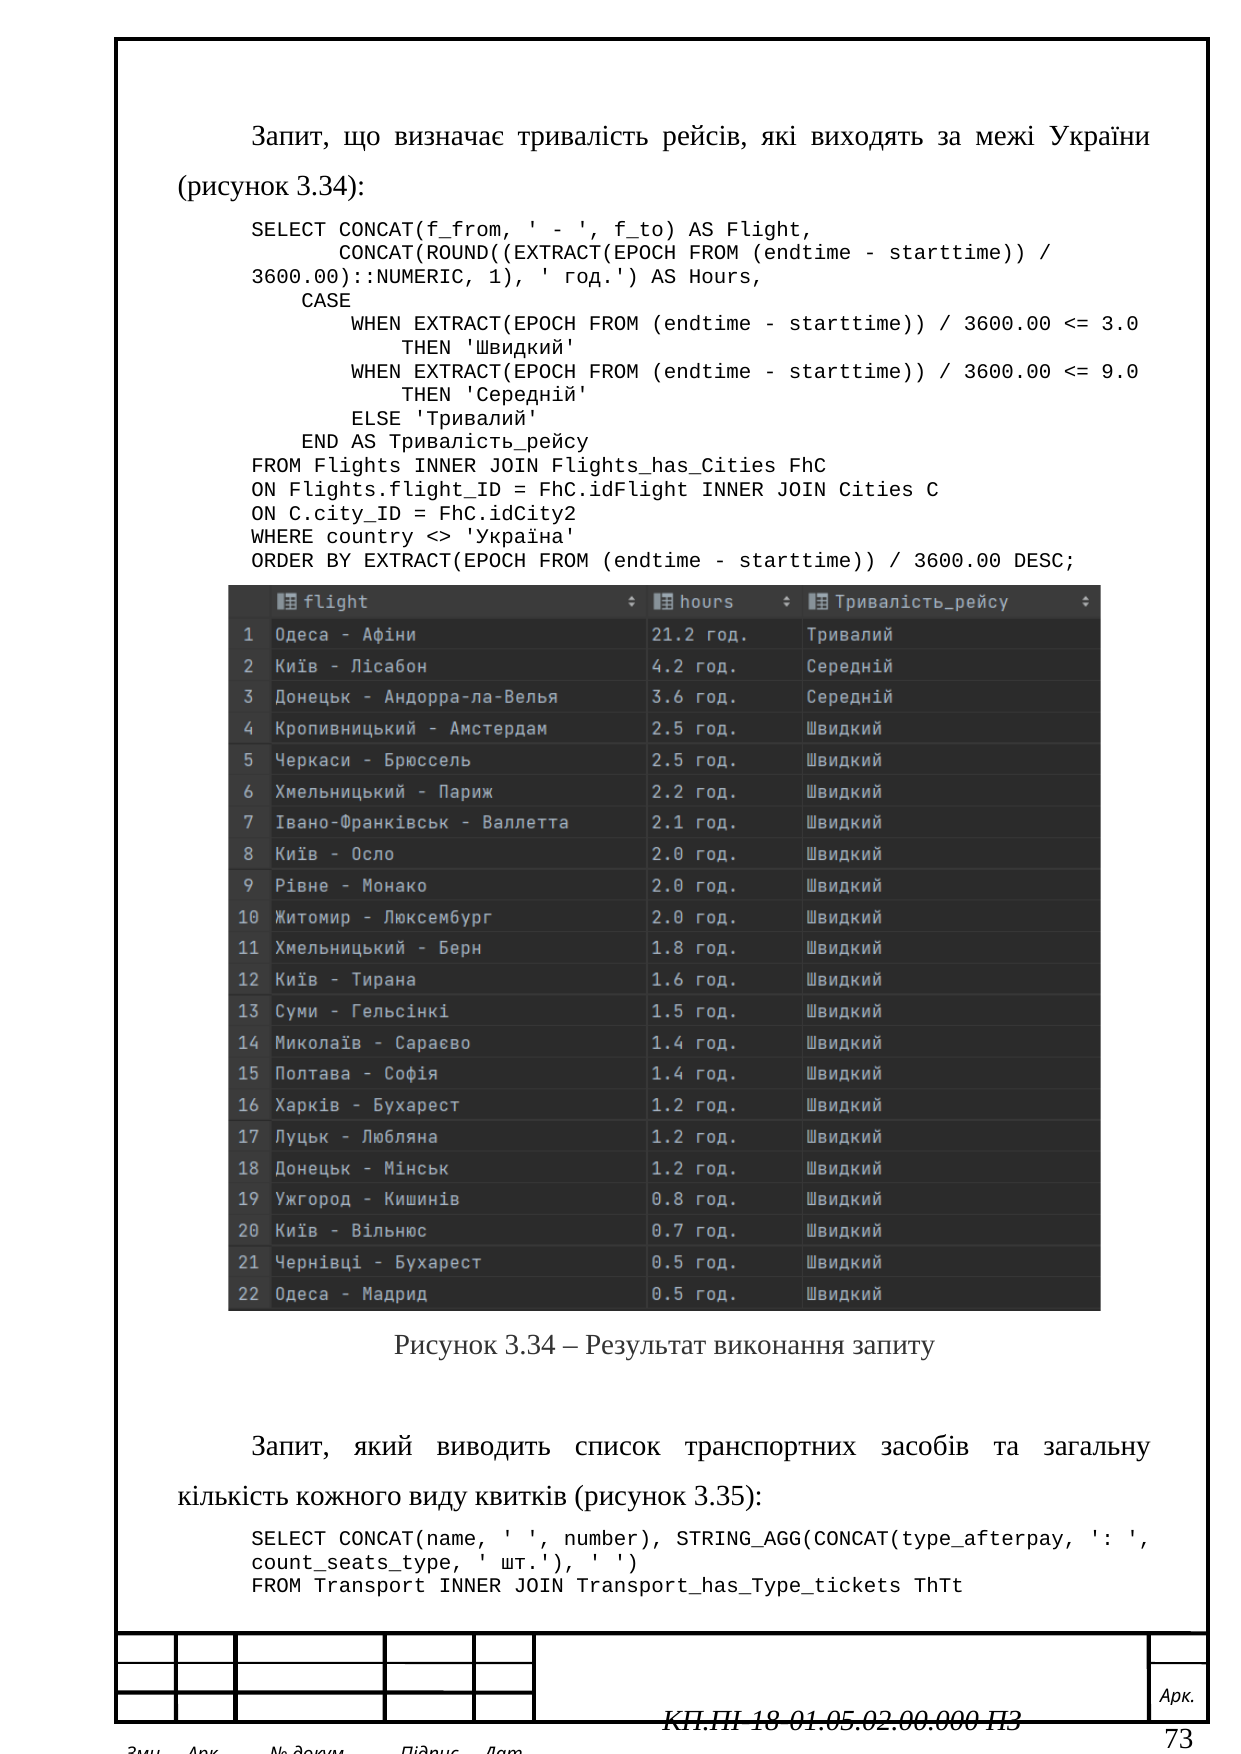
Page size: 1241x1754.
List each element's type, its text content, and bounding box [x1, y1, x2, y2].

text Запит, який виводить список транспортних засобів та загальну кількість кожного виду квитків (рисунок 3.35): [177, 1428, 1152, 1511]
text CONCAT(ROUND((EXTRACT(EPOCH FROM (endtime - starttime)) / 3600.00)::NUMERIC, 1), ' год.') AS Hours, [251, 242, 1152, 290]
text SELECT CONCAT(name, ' ', number), STRING_AGG(CONCAT(type_afterpay, ': ', count_seats_type, ' шт.'), ' ') [251, 1528, 1152, 1576]
text FROM Flights INNER JOIN Flights_has_Cities FhC [251, 455, 1152, 479]
text ON C.city_ID = FhC.idCity2 [251, 502, 1152, 526]
text THEN 'Швидкий' [251, 337, 1152, 361]
text CASE [251, 290, 1152, 313]
text Рисунок 3.34 – Результат виконання запиту [177, 1327, 1152, 1361]
text ORDER BY EXTRACT(EPOCH FROM (endtime - starttime)) / 3600.00 DESC; [251, 550, 1152, 573]
text WHEN EXTRACT(EPOCH FROM (endtime - starttime)) / 3600.00 <= 9.0 [251, 361, 1152, 384]
text ELSE 'Тривалий' [251, 408, 1152, 432]
text ON Flights.flight_ID = FhC.idFlight INNER JOIN Cities C [251, 479, 1152, 502]
text FROM Transport INNER JOIN Transport_has_Type_tickets ThTt [251, 1576, 1152, 1599]
text WHEN EXTRACT(EPOCH FROM (endtime - starttime)) / 3600.00 <= 3.0 [251, 313, 1152, 337]
text Запит, що визначає тривалість рейсів, які виходять за межі України (рисунок 3.34): [177, 118, 1152, 202]
text THEN 'Середній' [251, 384, 1152, 408]
text END AS Тривалість_рейсу [251, 432, 1152, 455]
text SELECT CONCAT(f_from, ' - ', f_to) AS Flight, [251, 219, 1152, 242]
text WHERE country <> 'Україна' [251, 526, 1152, 550]
picture [228, 585, 1101, 1311]
